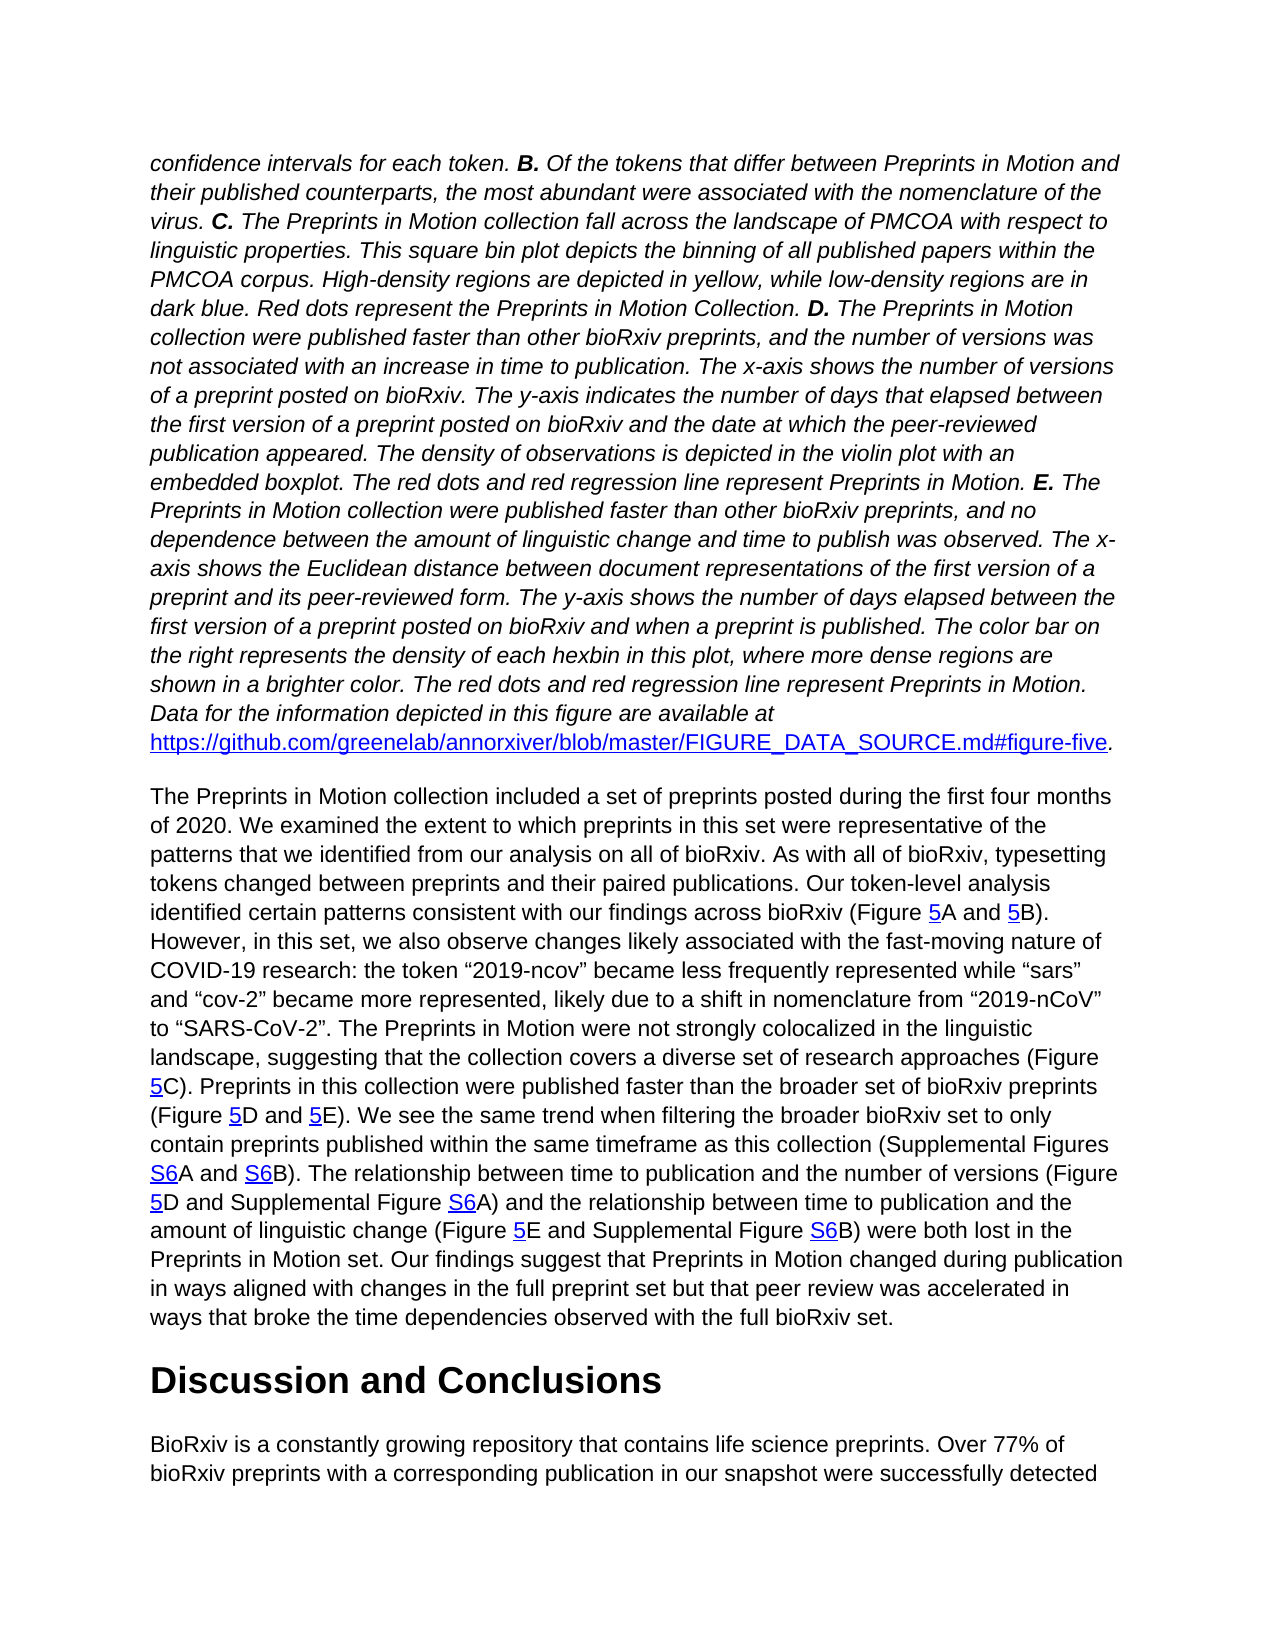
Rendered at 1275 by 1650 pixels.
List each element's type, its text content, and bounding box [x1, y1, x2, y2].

text The Preprints in Motion collection included a set of preprints posted during the first four months of 2020. We examined the extent to which preprints in this set were representative of the patterns that we identified from our analysis on all of bioRxiv. As with all of bioRxiv, typesetting tokens changed between preprints and their paired publications. Our token-level analysis identified certain patterns consistent with our findings across bioRxiv (Figure 5A and 5B). However, in this set, we also observe changes likely associated with the fast-moving nature of COVID-19 research: the token “2019-ncov” became less frequently represented while “sars” and “cov-2” became more represented, likely due to a shift in nomenclature from “2019-nCoV” to “SARS-CoV-2”. The Preprints in Motion were not strongly colocalized in the linguistic landscape, suggesting that the collection covers a diverse set of research approaches (Figure 5C). Preprints in this collection were published faster than the broader set of bioRxiv preprints (Figure 5D and 5E). We see the same trend when filtering the broader bioRxiv set to only contain preprints published within the same timeframe as this collection (Supplemental Figures S6A and S6B). The relationship between time to publication and the number of versions (Figure 5D and Supplemental Figure S6A) and the relationship between time to publication and the amount of linguistic change (Figure 5E and Supplemental Figure S6B) were both lost in the Preprints in Motion set. Our findings suggest that Preprints in Motion changed during publication in ways aligned with changes in the full preprint set but that peer review was accelerated in ways that broke the time dependencies observed with the full bioRxiv set. [150, 783, 1125, 1331]
subtitle Discussion and Conclusions [150, 1358, 1125, 1401]
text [150, 1431, 1125, 1486]
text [150, 150, 1125, 756]
